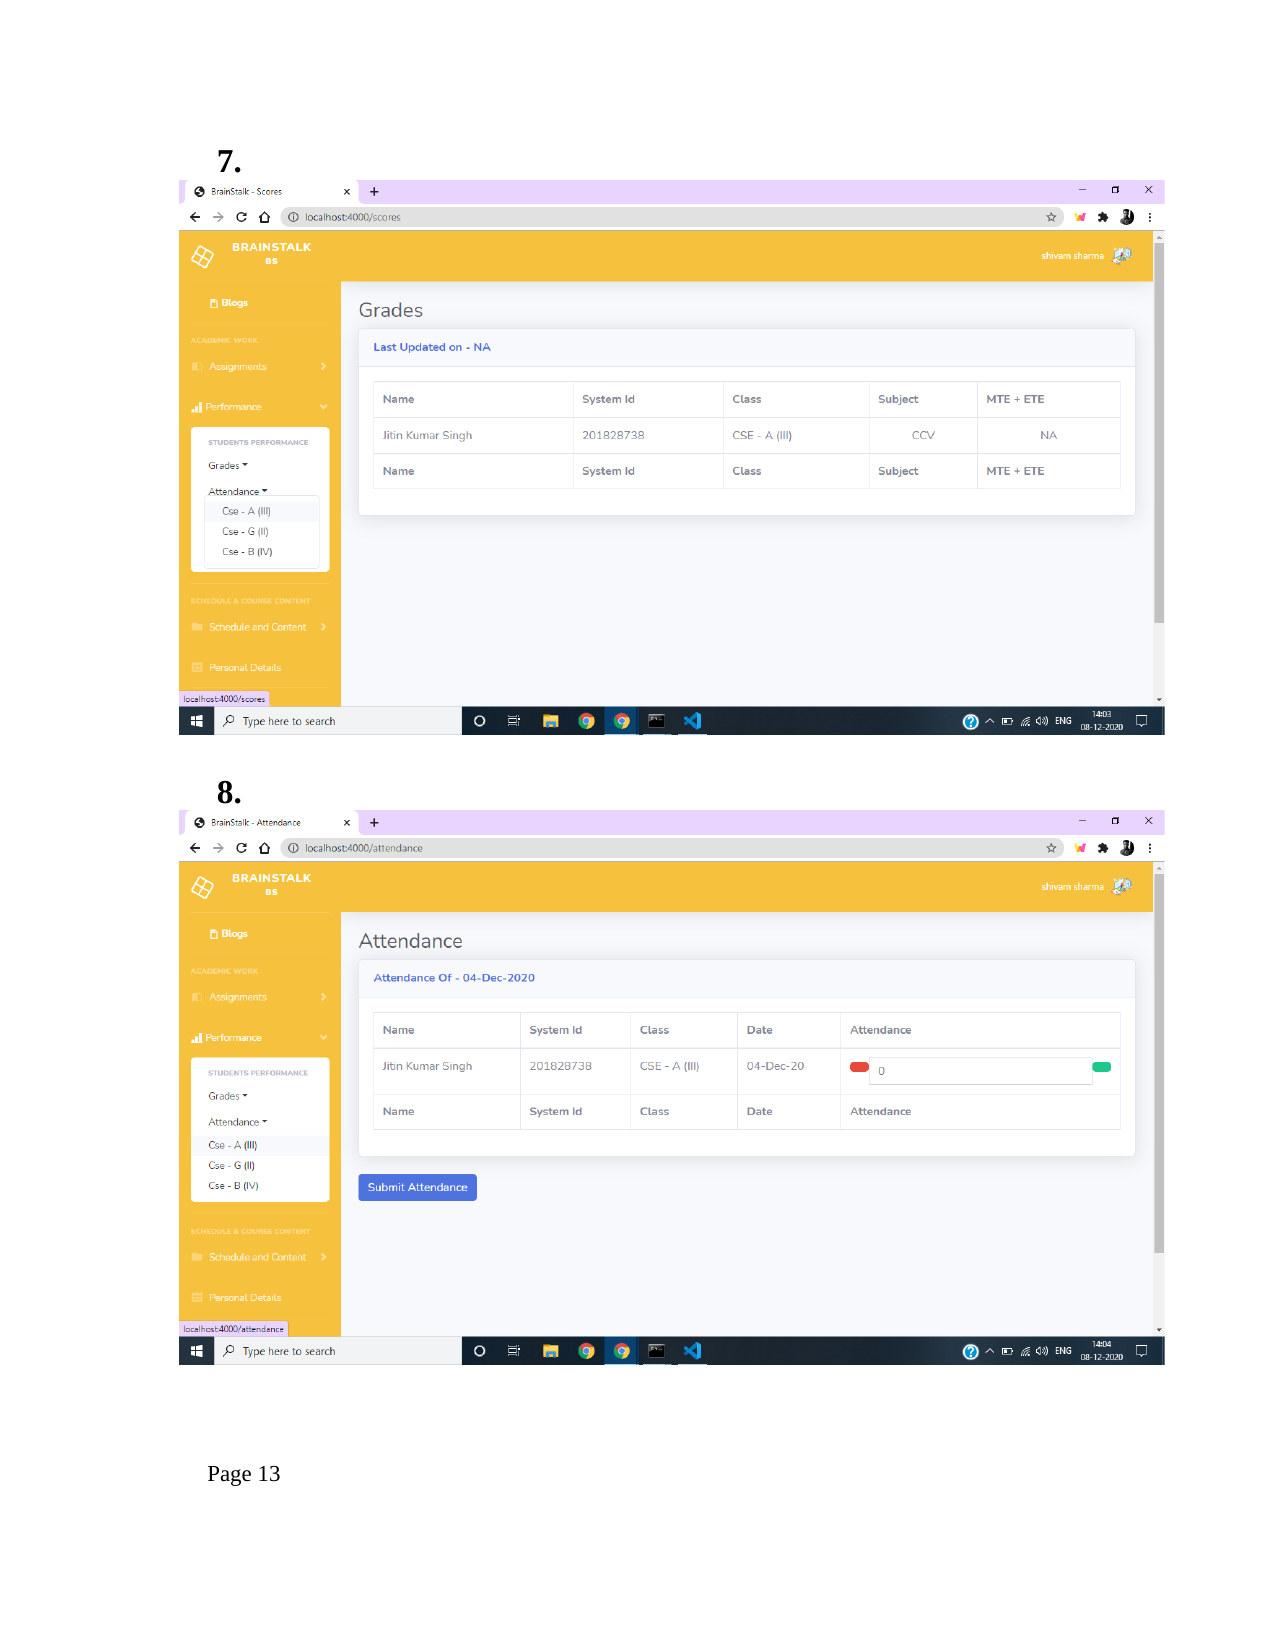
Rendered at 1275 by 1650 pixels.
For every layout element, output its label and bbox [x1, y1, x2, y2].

picture [179, 180, 1165, 735]
picture [179, 810, 1165, 1365]
